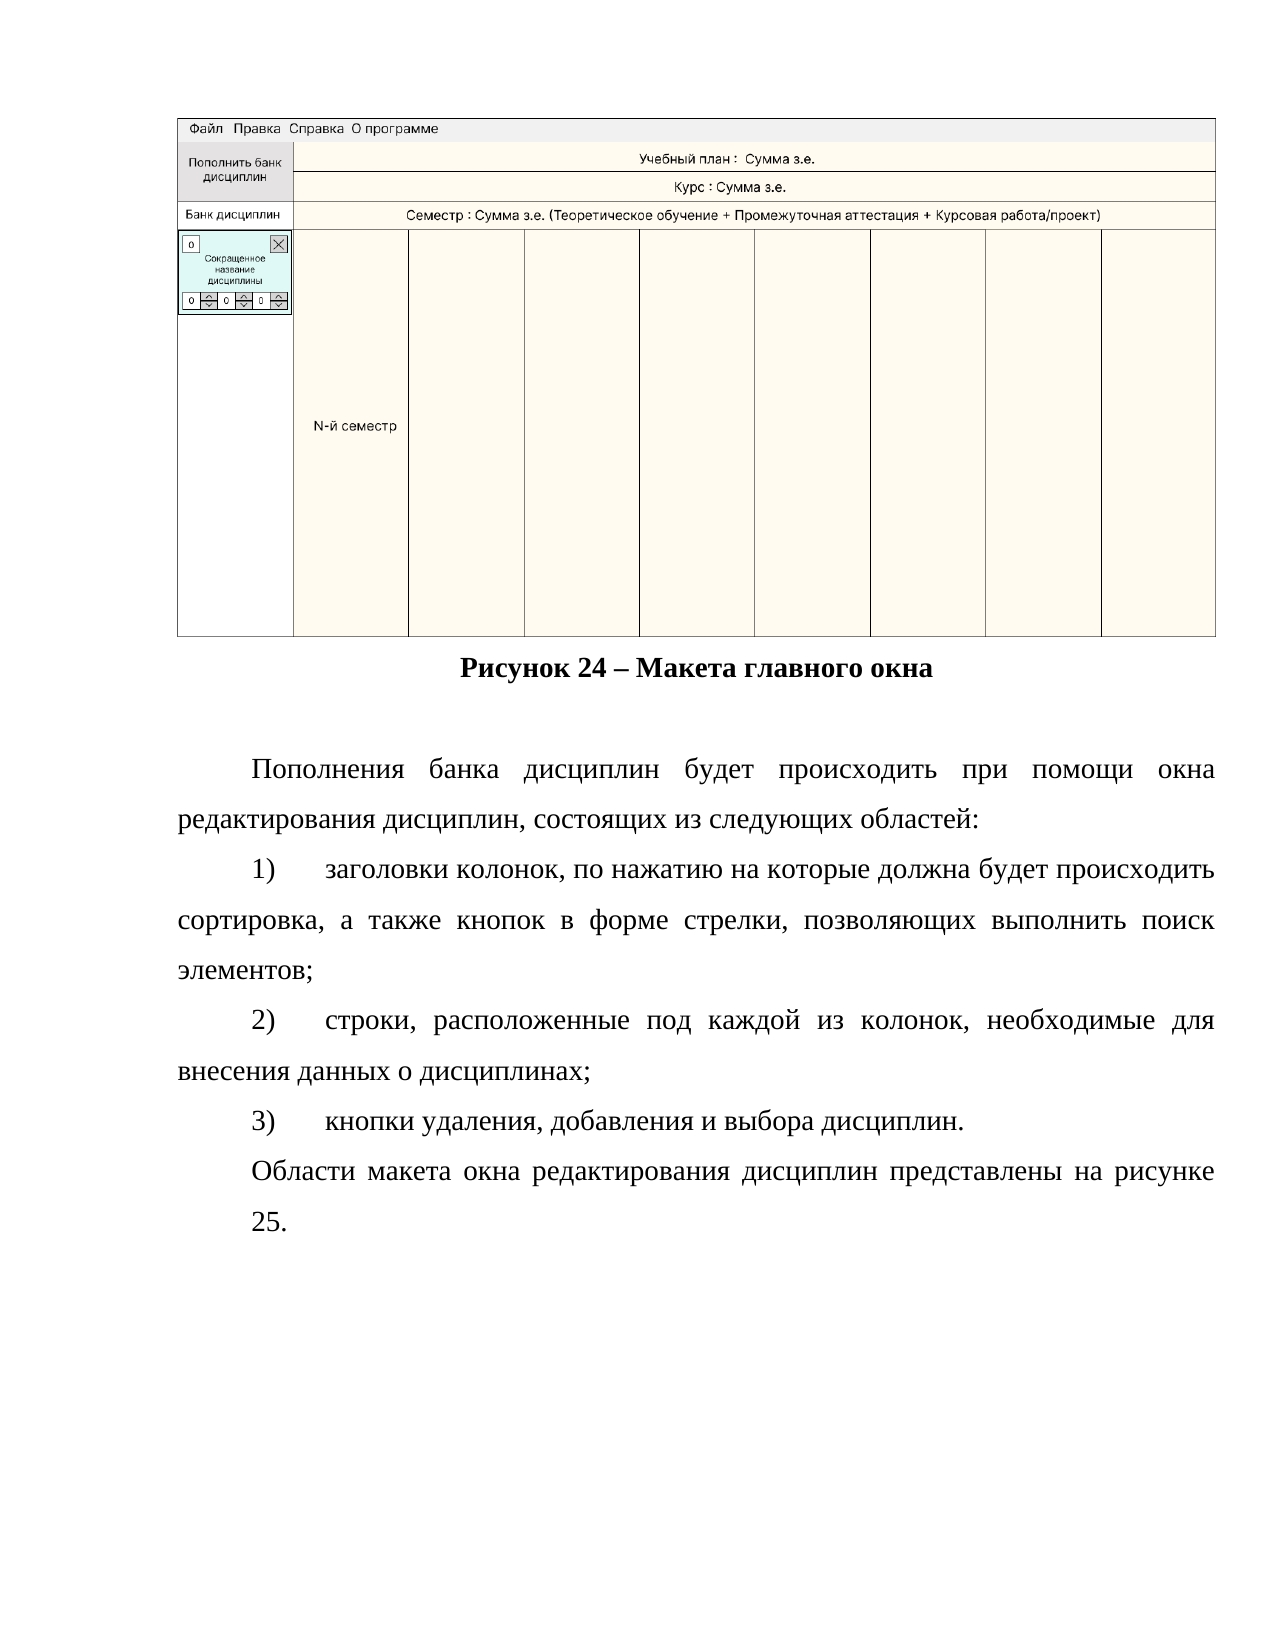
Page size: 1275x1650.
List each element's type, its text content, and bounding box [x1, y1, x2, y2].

text Рисунок 24 – Макета главного окна [177, 650, 1216, 684]
picture [177, 118, 1216, 637]
text Пополнения банка дисциплин будет происходить при помощи окна редактирования дисциплин, состоящих из следующих областей: [177, 751, 1216, 835]
list кнопки удаления, добавления и выбора дисциплин. [177, 1103, 1216, 1137]
list Области макета окна редактирования дисциплин представлены на рисунке 25. [251, 1153, 1216, 1237]
list строки, расположенные под каждой из колонок, необходимые для внесения данных о дисциплинах; [177, 1002, 1216, 1086]
list заголовки колонок, по нажатию на которые должна будет происходить сортировка, а также кнопок в форме стрелки, позволяющих выполнить поиск элементов; [177, 852, 1216, 986]
